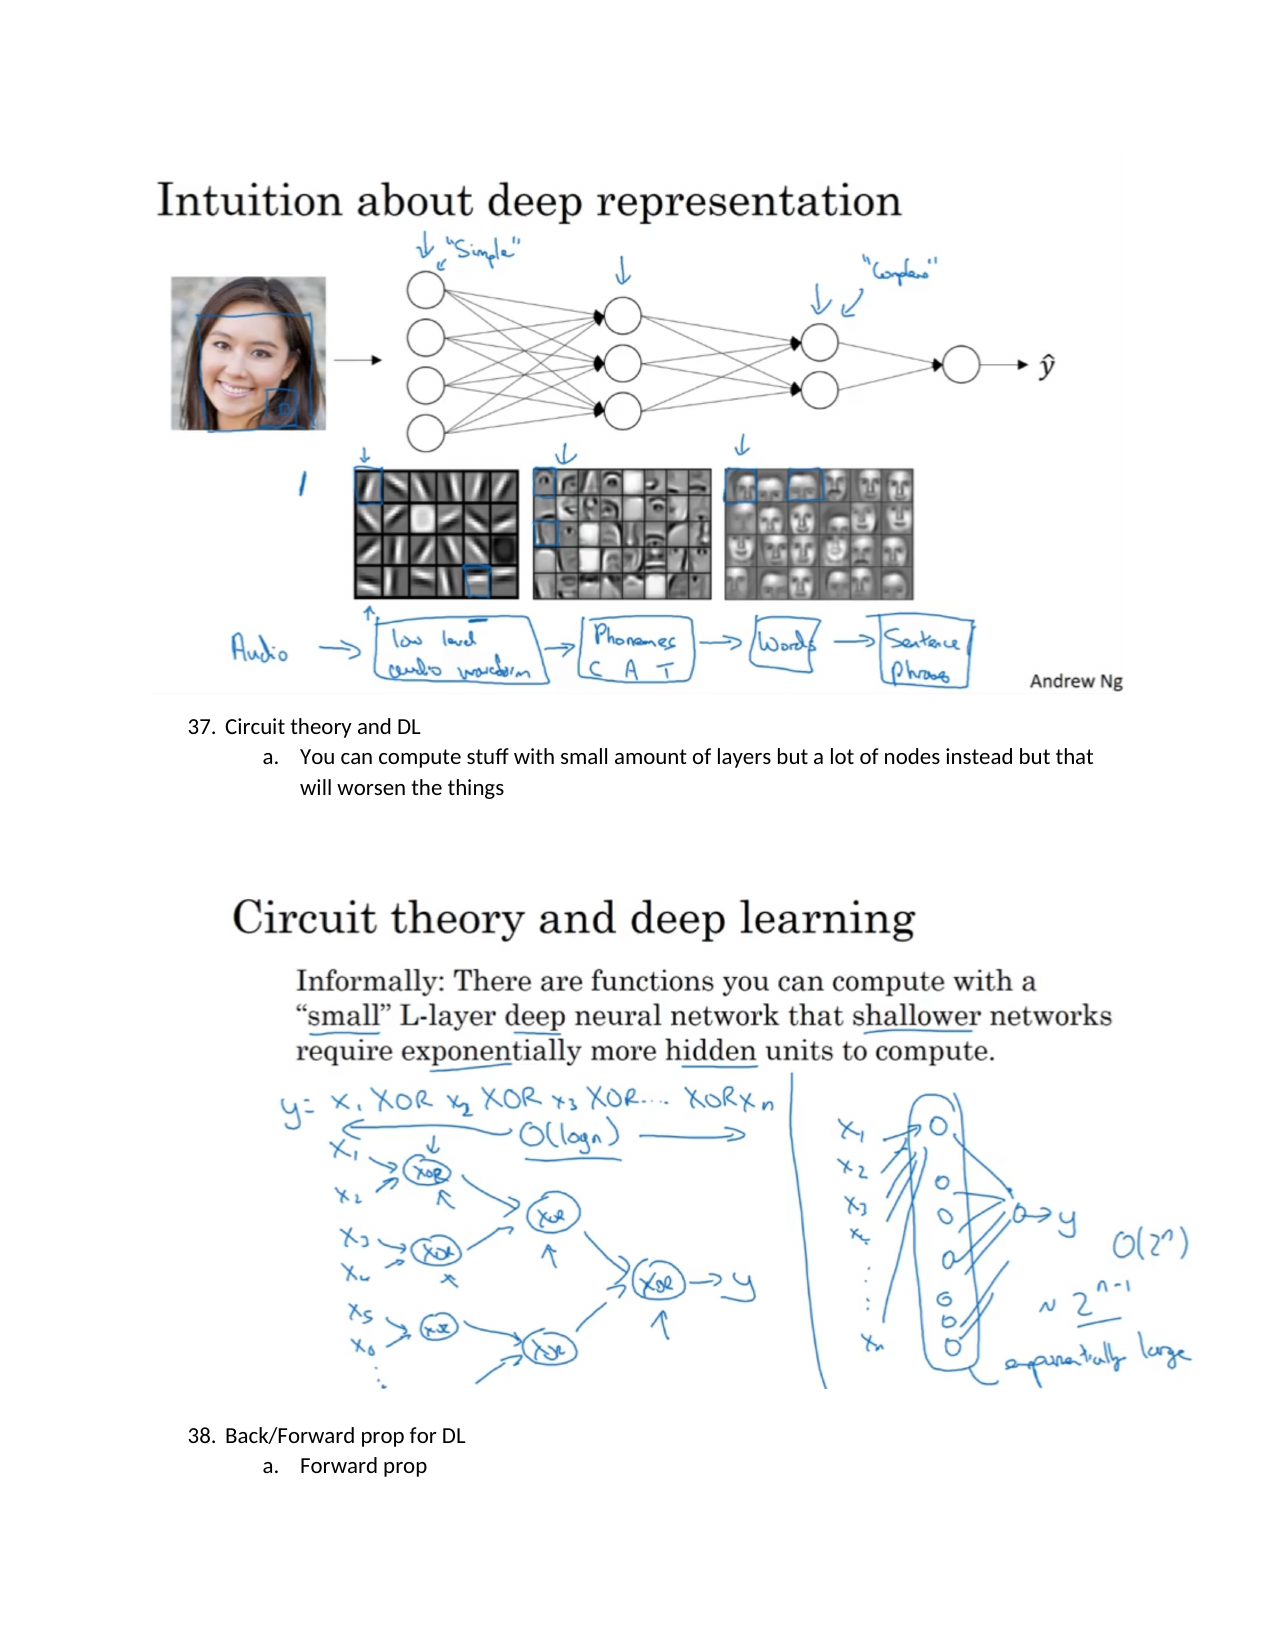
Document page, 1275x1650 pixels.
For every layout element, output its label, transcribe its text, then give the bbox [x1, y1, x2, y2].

picture [225, 866, 1200, 1389]
list You can compute stuff with small amount of layers but a lot of nodes instead but that will worsen the things [262, 742, 1125, 801]
list Back/Forward prop for DL [187, 1421, 1125, 1449]
list Forward prop [262, 1451, 1125, 1479]
picture [150, 150, 1125, 694]
list Circuit theory and DL [187, 712, 1125, 740]
